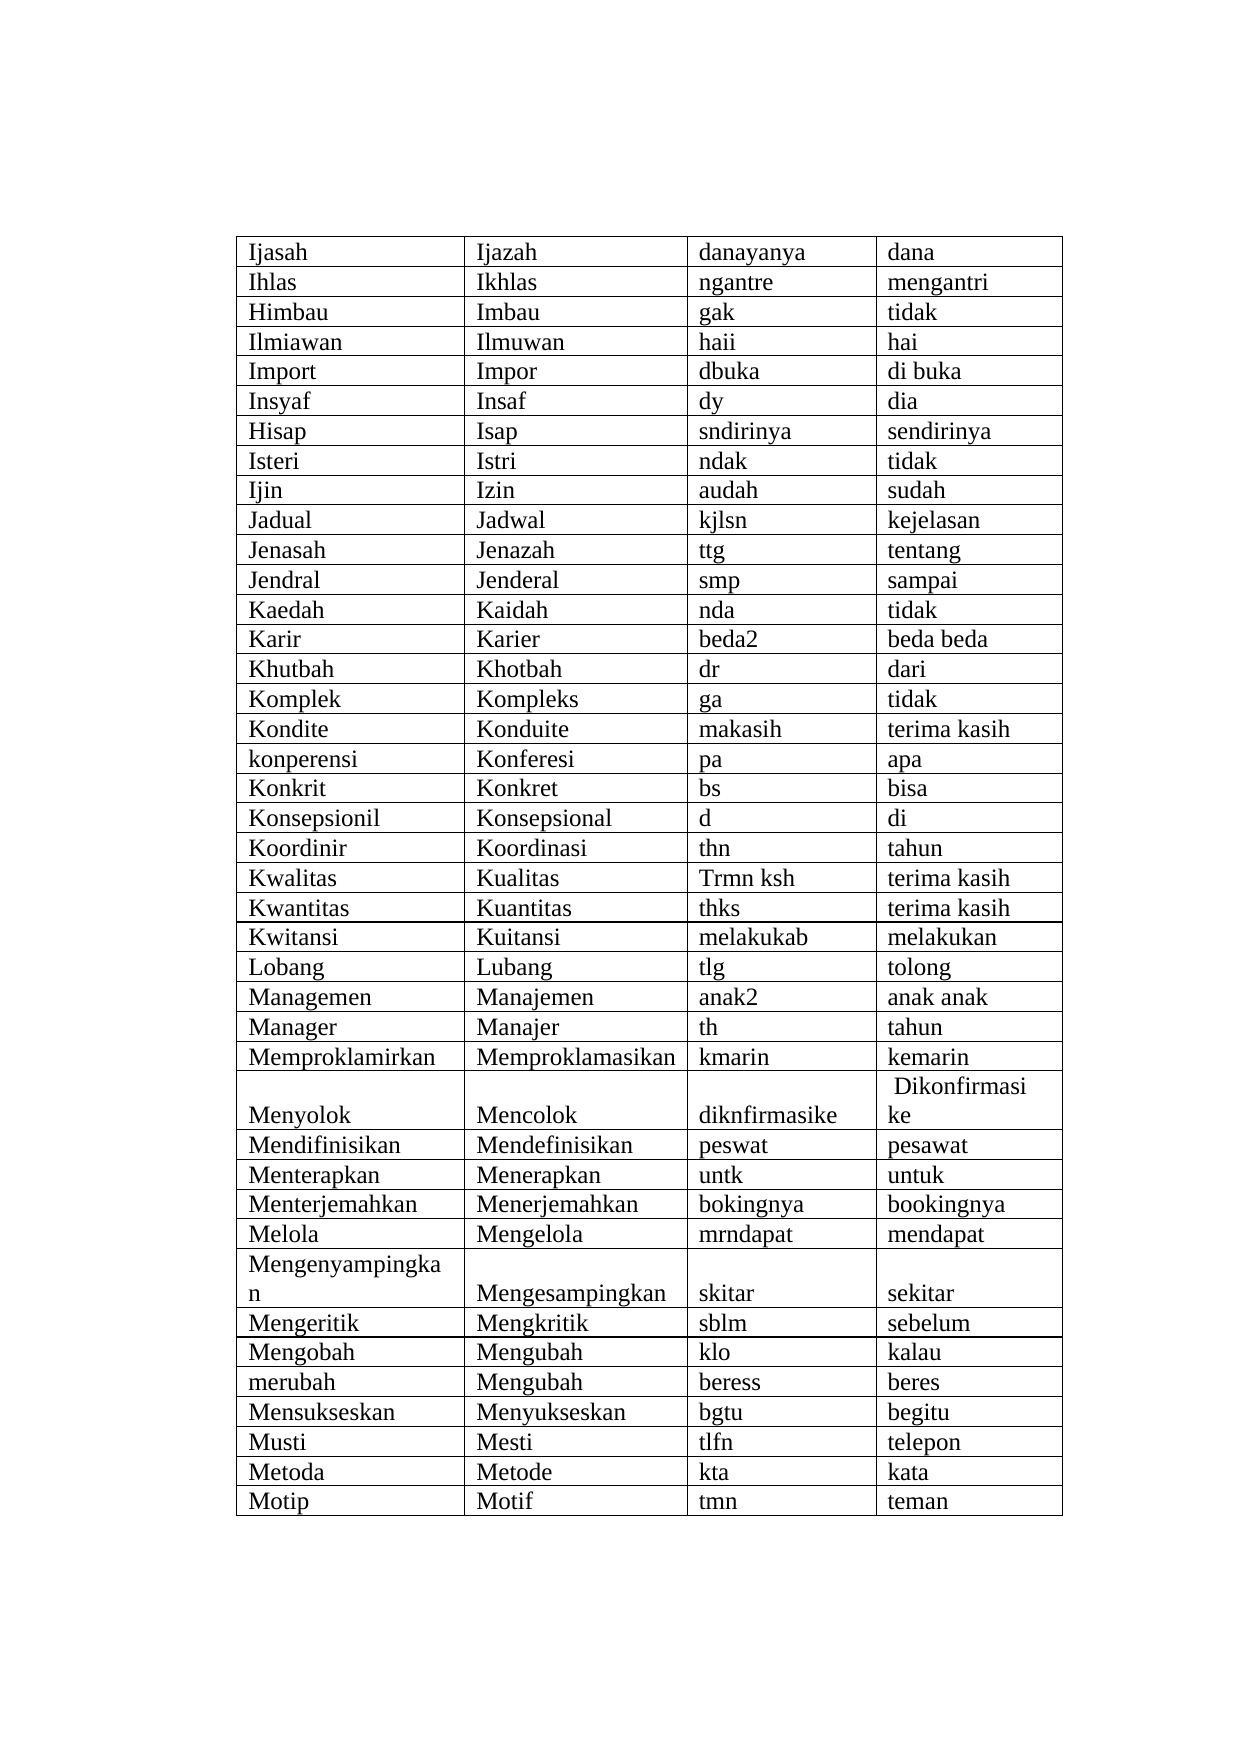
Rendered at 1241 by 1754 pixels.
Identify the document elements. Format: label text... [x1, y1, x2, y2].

table_cell dr [688, 654, 876, 683]
table_cell apa [877, 744, 1062, 772]
table_cell Manajemen [465, 982, 687, 1011]
table_cell kjlsn [688, 505, 876, 534]
table_cell Mengeritik [237, 1308, 464, 1336]
table_cell dy [688, 386, 876, 415]
table_cell skitar [688, 1249, 876, 1307]
table_cell terima kasih [877, 714, 1062, 743]
table_cell danayanya [688, 237, 876, 266]
table_cell Istri [465, 446, 687, 474]
table_cell sebelum [877, 1308, 1062, 1336]
table_cell Menyolok [237, 1071, 464, 1129]
table_cell Khotbah [465, 654, 687, 683]
table_cell Ijin [237, 476, 464, 504]
table_cell Manager [237, 1012, 464, 1041]
table_cell Menterjemahkan [237, 1190, 464, 1218]
table_cell sampai [877, 565, 1062, 594]
table_cell ga [688, 684, 876, 713]
table_cell ttg [688, 535, 876, 564]
table_cell Kaidah [465, 595, 687, 623]
table_cell Mensukseskan [237, 1397, 464, 1426]
table_cell Impor [465, 356, 687, 385]
table_cell tidak [877, 446, 1062, 474]
table_cell tentang [877, 535, 1062, 564]
table_cell sendirinya [877, 416, 1062, 445]
table_cell tlg [688, 952, 876, 981]
table_cell Menyukseskan [465, 1397, 687, 1426]
table_cell Mengubah [465, 1367, 687, 1396]
table_cell bgtu [688, 1397, 876, 1426]
table_cell Lubang [465, 952, 687, 981]
table_cell haii [688, 327, 876, 355]
table_cell th [688, 1012, 876, 1041]
table_cell dbuka [688, 356, 876, 385]
table_cell Mengelola [465, 1219, 687, 1248]
table_cell kmarin [688, 1042, 876, 1070]
table_cell Musti [237, 1427, 464, 1456]
table_cell tahun [877, 833, 1062, 862]
table_cell sblm [688, 1308, 876, 1336]
table_cell ndak [688, 446, 876, 474]
table_cell Jendral [237, 565, 464, 594]
table_cell Mengubah [465, 1338, 687, 1366]
table_cell smp [688, 565, 876, 594]
table_cell beda beda [877, 625, 1062, 653]
table_cell dari [877, 654, 1062, 683]
table_cell Konsepsional [465, 803, 687, 832]
table_cell dana [877, 237, 1062, 266]
table_cell Karir [237, 625, 464, 653]
table_cell Insaf [465, 386, 687, 415]
table_cell Kompleks [465, 684, 687, 713]
table_cell Ikhlas [465, 267, 687, 296]
table_cell Memproklamasikan [465, 1042, 687, 1070]
table_cell Kuantitas [465, 893, 687, 921]
table_cell Menerjemahkan [465, 1190, 687, 1218]
table_cell Koordinasi [465, 833, 687, 862]
table_cell Kaedah [237, 595, 464, 623]
table_cell pa [688, 744, 876, 772]
table_cell Mengobah [237, 1338, 464, 1366]
table_cell Jenazah [465, 535, 687, 564]
table_cell Mencolok [465, 1071, 687, 1129]
table_cell di [877, 803, 1062, 832]
table_cell Koordinir [237, 833, 464, 862]
table_cell Karier [465, 625, 687, 653]
table_cell melakukan [877, 923, 1062, 951]
table_cell Kualitas [465, 863, 687, 892]
table_cell Dikonfirmasi ke [877, 1071, 1062, 1129]
table_cell Ilmiawan [237, 327, 464, 355]
table_cell Izin [465, 476, 687, 504]
table_cell kejelasan [877, 505, 1062, 534]
table_cell Motip [237, 1486, 464, 1515]
table_cell Mengkritik [465, 1308, 687, 1336]
table_cell Imbau [465, 297, 687, 326]
table_cell beda2 [688, 625, 876, 653]
table_cell Kwalitas [237, 863, 464, 892]
table_cell Ijasah [237, 237, 464, 266]
table_cell Mendifinisikan [237, 1130, 464, 1159]
table_cell tmn [688, 1486, 876, 1515]
table_cell Kwantitas [237, 893, 464, 921]
table_cell Metode [465, 1457, 687, 1485]
table_cell Jenasah [237, 535, 464, 564]
table_cell terima kasih [877, 893, 1062, 921]
table_cell kemarin [877, 1042, 1062, 1070]
table_cell Managemen [237, 982, 464, 1011]
table_cell kata [877, 1457, 1062, 1485]
table_cell mrndapat [688, 1219, 876, 1248]
table_cell Menterapkan [237, 1160, 464, 1188]
table_cell kta [688, 1457, 876, 1485]
table_cell Konkrit [237, 774, 464, 802]
table_cell Ilmuwan [465, 327, 687, 355]
table_cell Lobang [237, 952, 464, 981]
table_cell terima kasih [877, 863, 1062, 892]
table_cell Kwitansi [237, 923, 464, 951]
table_cell Konkret [465, 774, 687, 802]
table_cell thks [688, 893, 876, 921]
table_cell untuk [877, 1160, 1062, 1188]
table_cell Jenderal [465, 565, 687, 594]
table_cell Manajer [465, 1012, 687, 1041]
table_cell Ijazah [465, 237, 687, 266]
table_cell Isap [465, 416, 687, 445]
table_cell begitu [877, 1397, 1062, 1426]
table_cell mengantri [877, 267, 1062, 296]
table_cell tahun [877, 1012, 1062, 1041]
table_cell diknfirmasike [688, 1071, 876, 1129]
table_cell Motif [465, 1486, 687, 1515]
table_cell Himbau [237, 297, 464, 326]
table_cell klo [688, 1338, 876, 1366]
table_cell makasih [688, 714, 876, 743]
table_cell Hisap [237, 416, 464, 445]
table_cell Kuitansi [465, 923, 687, 951]
table_cell sndirinya [688, 416, 876, 445]
table_cell Memproklamirkan [237, 1042, 464, 1070]
table_cell untk [688, 1160, 876, 1188]
table_cell bookingnya [877, 1190, 1062, 1218]
table_cell bokingnya [688, 1190, 876, 1218]
table_cell d [688, 803, 876, 832]
table_cell pesawat [877, 1130, 1062, 1159]
table_cell melakukab [688, 923, 876, 951]
table_cell Isteri [237, 446, 464, 474]
table_cell Konsepsionil [237, 803, 464, 832]
table_cell Mendefinisikan [465, 1130, 687, 1159]
table_cell thn [688, 833, 876, 862]
table_cell Mesti [465, 1427, 687, 1456]
table_cell telepon [877, 1427, 1062, 1456]
table_cell Ihlas [237, 267, 464, 296]
table_cell bisa [877, 774, 1062, 802]
table_cell tidak [877, 297, 1062, 326]
table_cell tlfn [688, 1427, 876, 1456]
table_cell Kondite [237, 714, 464, 743]
table_cell beress [688, 1367, 876, 1396]
table_cell Import [237, 356, 464, 385]
table_cell Khutbah [237, 654, 464, 683]
table_cell hai [877, 327, 1062, 355]
table_cell anak2 [688, 982, 876, 1011]
table_cell Komplek [237, 684, 464, 713]
table_cell nda [688, 595, 876, 623]
table_cell beres [877, 1367, 1062, 1396]
table_cell Mengesampingkan [465, 1249, 687, 1307]
table_cell Melola [237, 1219, 464, 1248]
table_cell Trmn ksh [688, 863, 876, 892]
table_cell sekitar [877, 1249, 1062, 1307]
table_cell dia [877, 386, 1062, 415]
table_cell Metoda [237, 1457, 464, 1485]
table_cell ngantre [688, 267, 876, 296]
table_cell teman [877, 1486, 1062, 1515]
table_cell Konferesi [465, 744, 687, 772]
table_cell Konduite [465, 714, 687, 743]
table_cell bs [688, 774, 876, 802]
table_cell peswat [688, 1130, 876, 1159]
table_cell di buka [877, 356, 1062, 385]
table_cell merubah [237, 1367, 464, 1396]
table_cell Menerapkan [465, 1160, 687, 1188]
table_cell tidak [877, 595, 1062, 623]
table_cell mendapat [877, 1219, 1062, 1248]
table_cell Jadual [237, 505, 464, 534]
table_cell audah [688, 476, 876, 504]
table_cell tolong [877, 952, 1062, 981]
table_cell konperensi [237, 744, 464, 772]
table_cell Jadwal [465, 505, 687, 534]
table_cell anak anak [877, 982, 1062, 1011]
table_cell Insyaf [237, 386, 464, 415]
table_cell gak [688, 297, 876, 326]
table_cell sudah [877, 476, 1062, 504]
table_cell Mengenyampingkan [237, 1249, 464, 1307]
table_cell tidak [877, 684, 1062, 713]
table_cell kalau [877, 1338, 1062, 1366]
